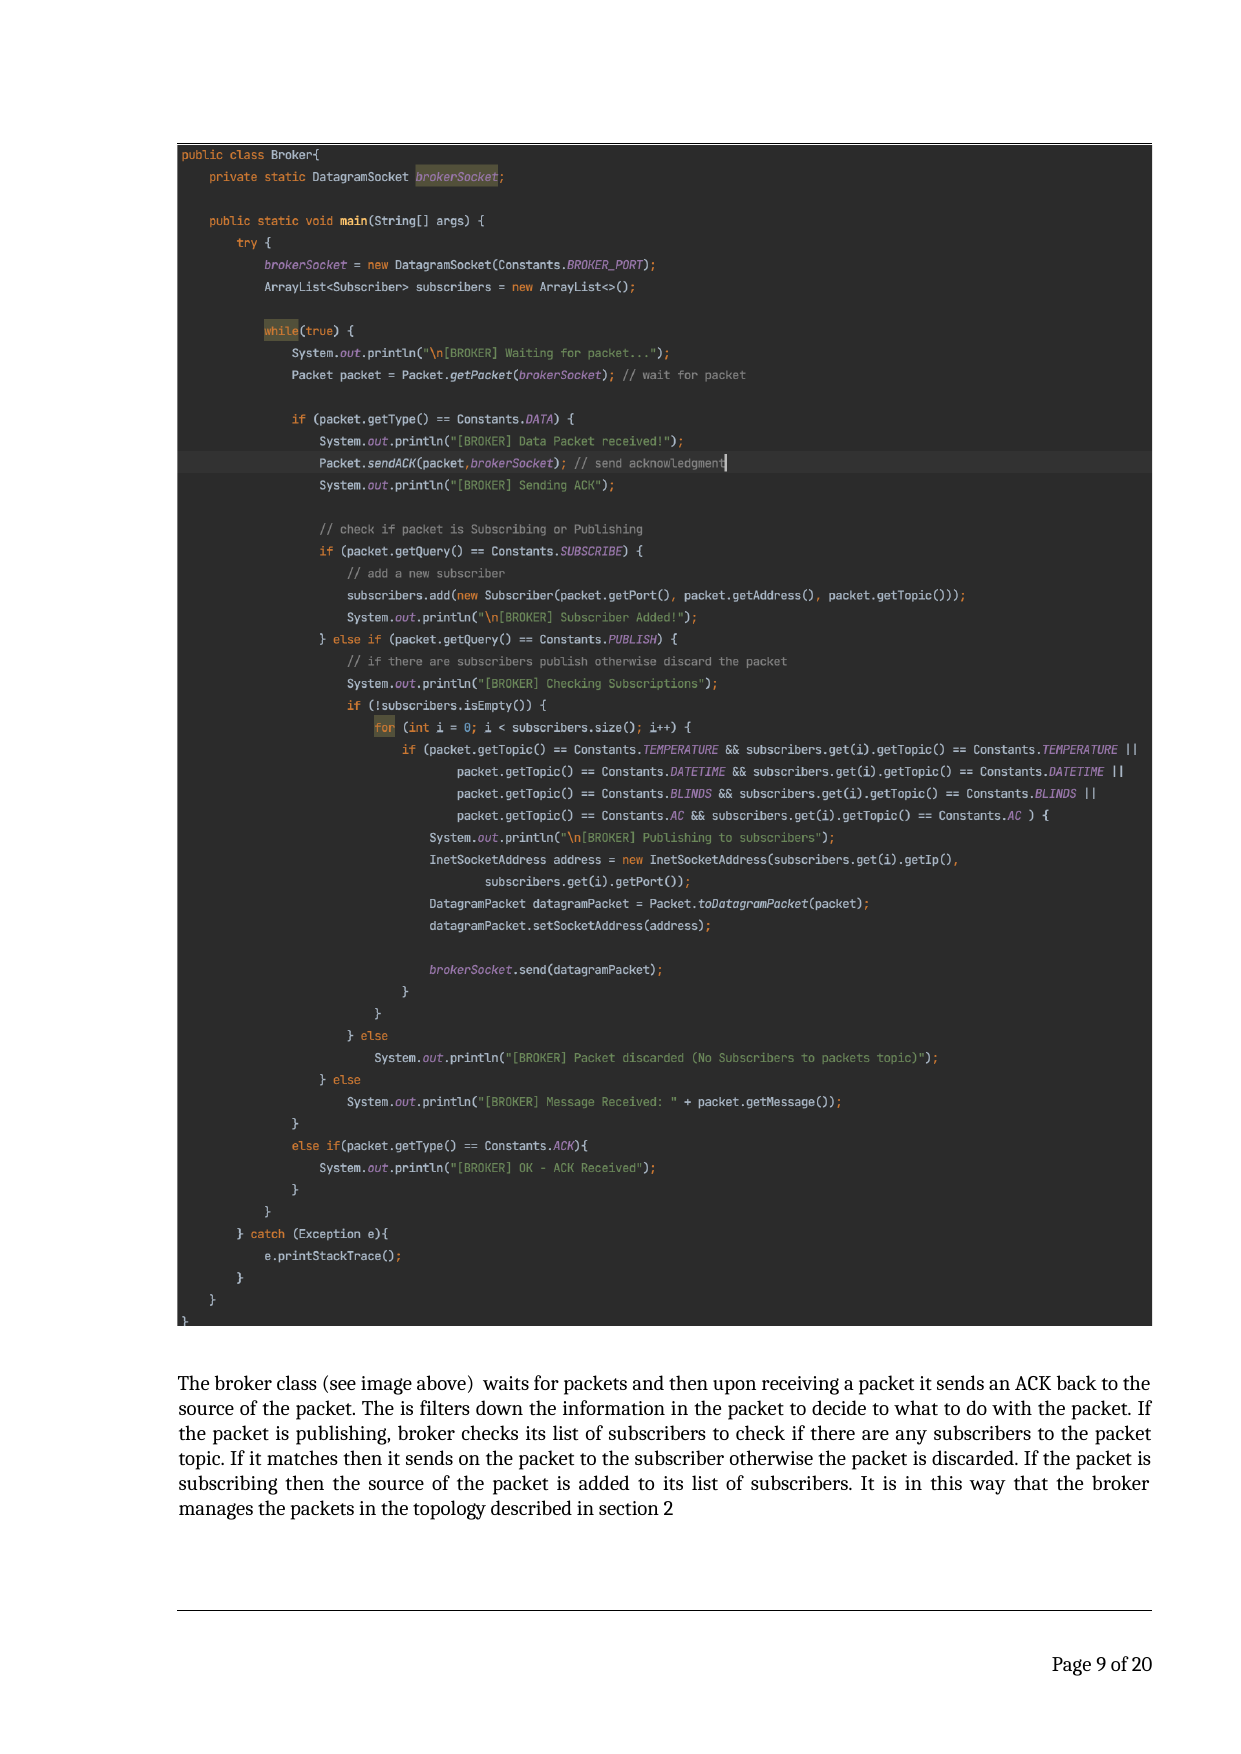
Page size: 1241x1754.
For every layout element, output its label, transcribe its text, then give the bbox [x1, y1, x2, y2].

text The broker class (see image above) waits for packets and then upon receiving a packet it sends an ACK back to the source of the packet. The is filters down the information in the packet to decide to what to do with the packet. If the packet is publishing, broker checks its list of subscribers to check if there are any subscribers to the packet topic. If it matches then it sends on the packet to the subscriber otherwise the packet is discarded. If the packet is subscribing then the source of the packet is added to its list of subscribers. It is in this way that the broker manages the packets in the topology described in section 2 [177, 1371, 1152, 1521]
picture [177, 145, 1153, 1326]
